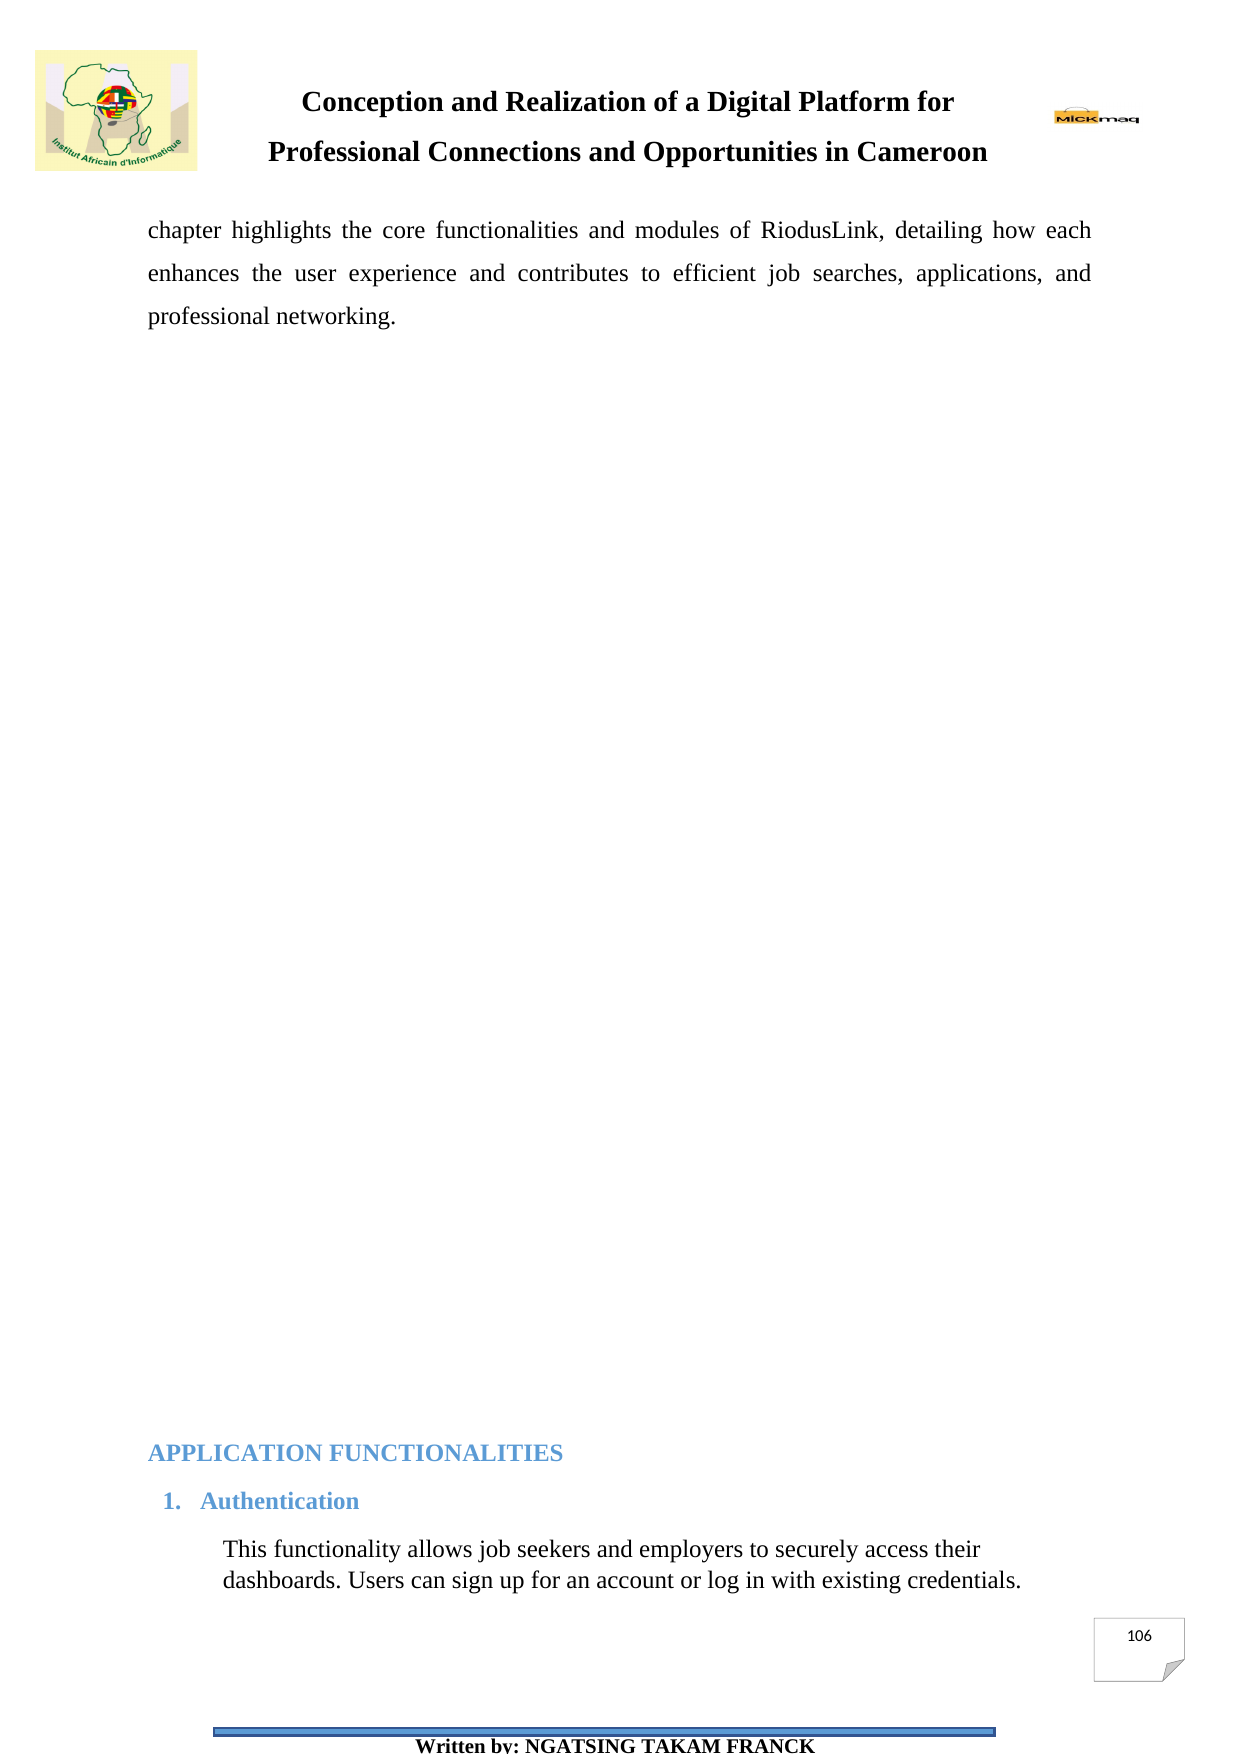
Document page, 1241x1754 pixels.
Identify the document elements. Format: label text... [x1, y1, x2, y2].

picture [35, 50, 198, 171]
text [148, 155, 1093, 330]
text APPLICATION FUNCTIONALITIES [148, 1438, 1093, 1467]
text This functionality allows job seekers and employers to securely access their dashboards. Users can sign up for an account or log in with existing credentials. [223, 1534, 1093, 1594]
list Authentication [162, 1486, 1093, 1515]
picture [1047, 102, 1143, 132]
